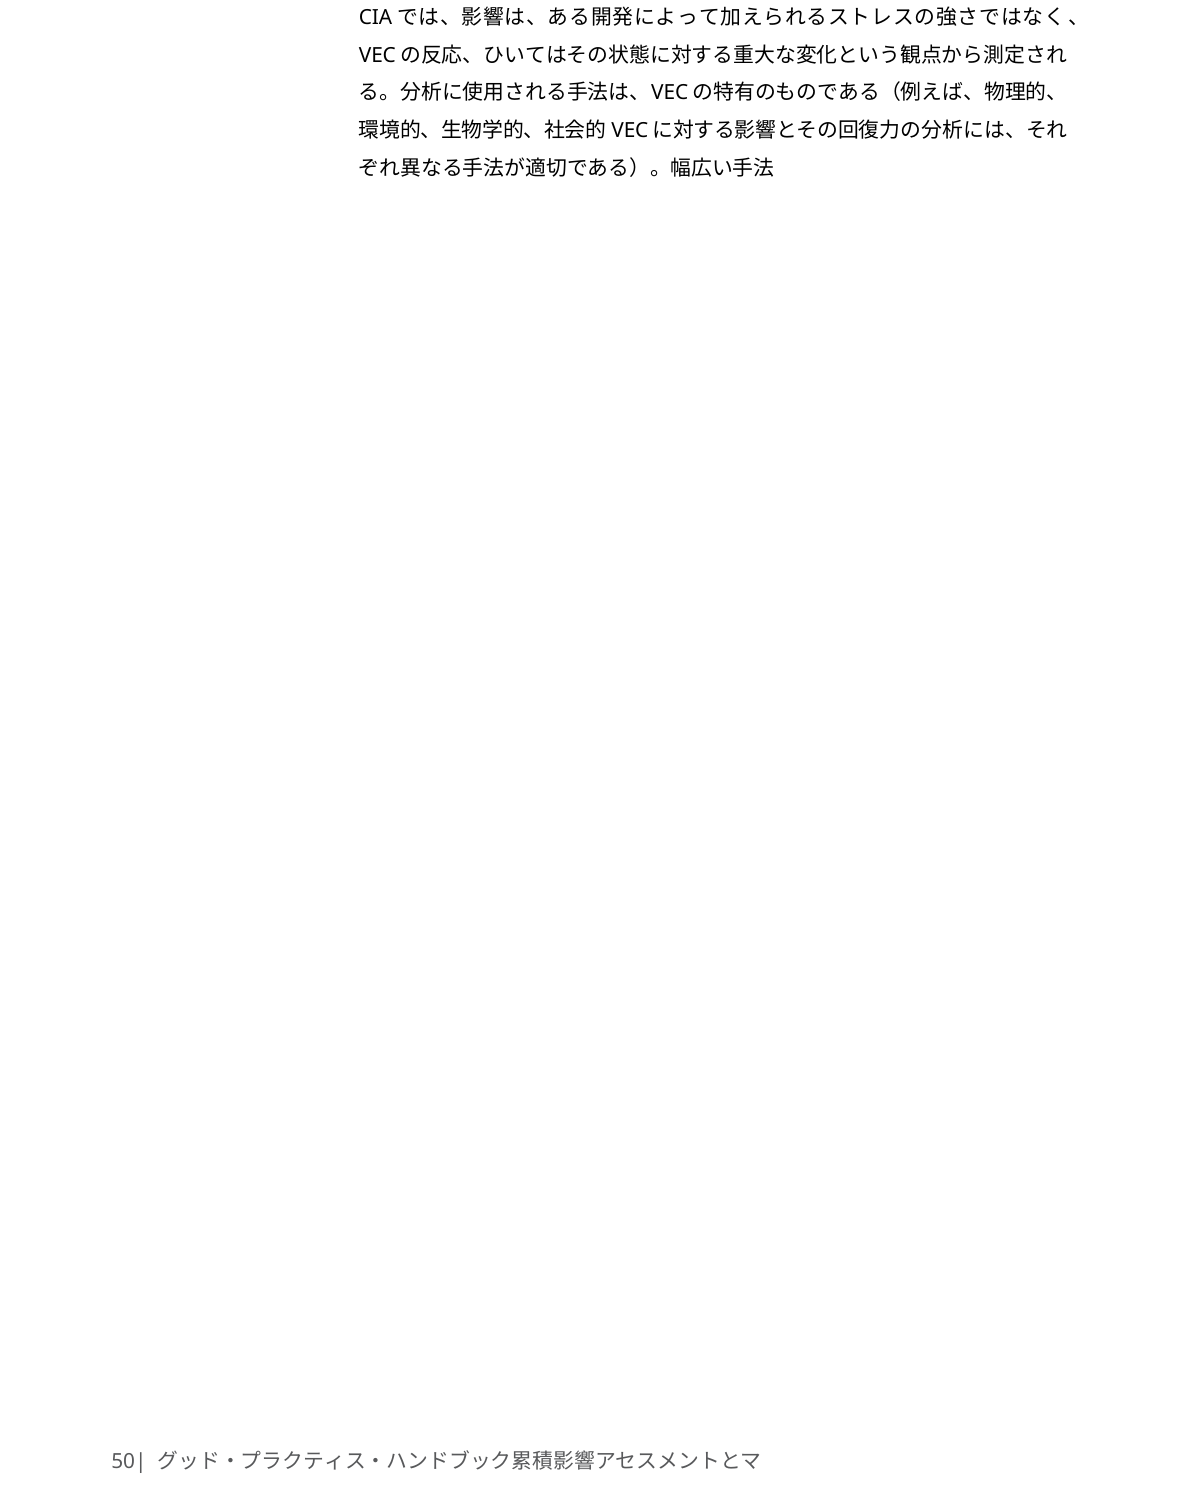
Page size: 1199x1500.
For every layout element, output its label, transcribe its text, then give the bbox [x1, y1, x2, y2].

text CIAでは、影響は、ある開発によって加えられるストレスの強さではなく、VECの反応、ひいてはその状態に対する重大な変化という観点から測定される。分析に使用される手法は、VECの特有のものである（例えば、物理的、環境的、生物学的、社会的VECに対する影響とその回復力の分析には、それぞれ異なる手法が適切である）。幅広い手法 [358, 0, 1068, 181]
